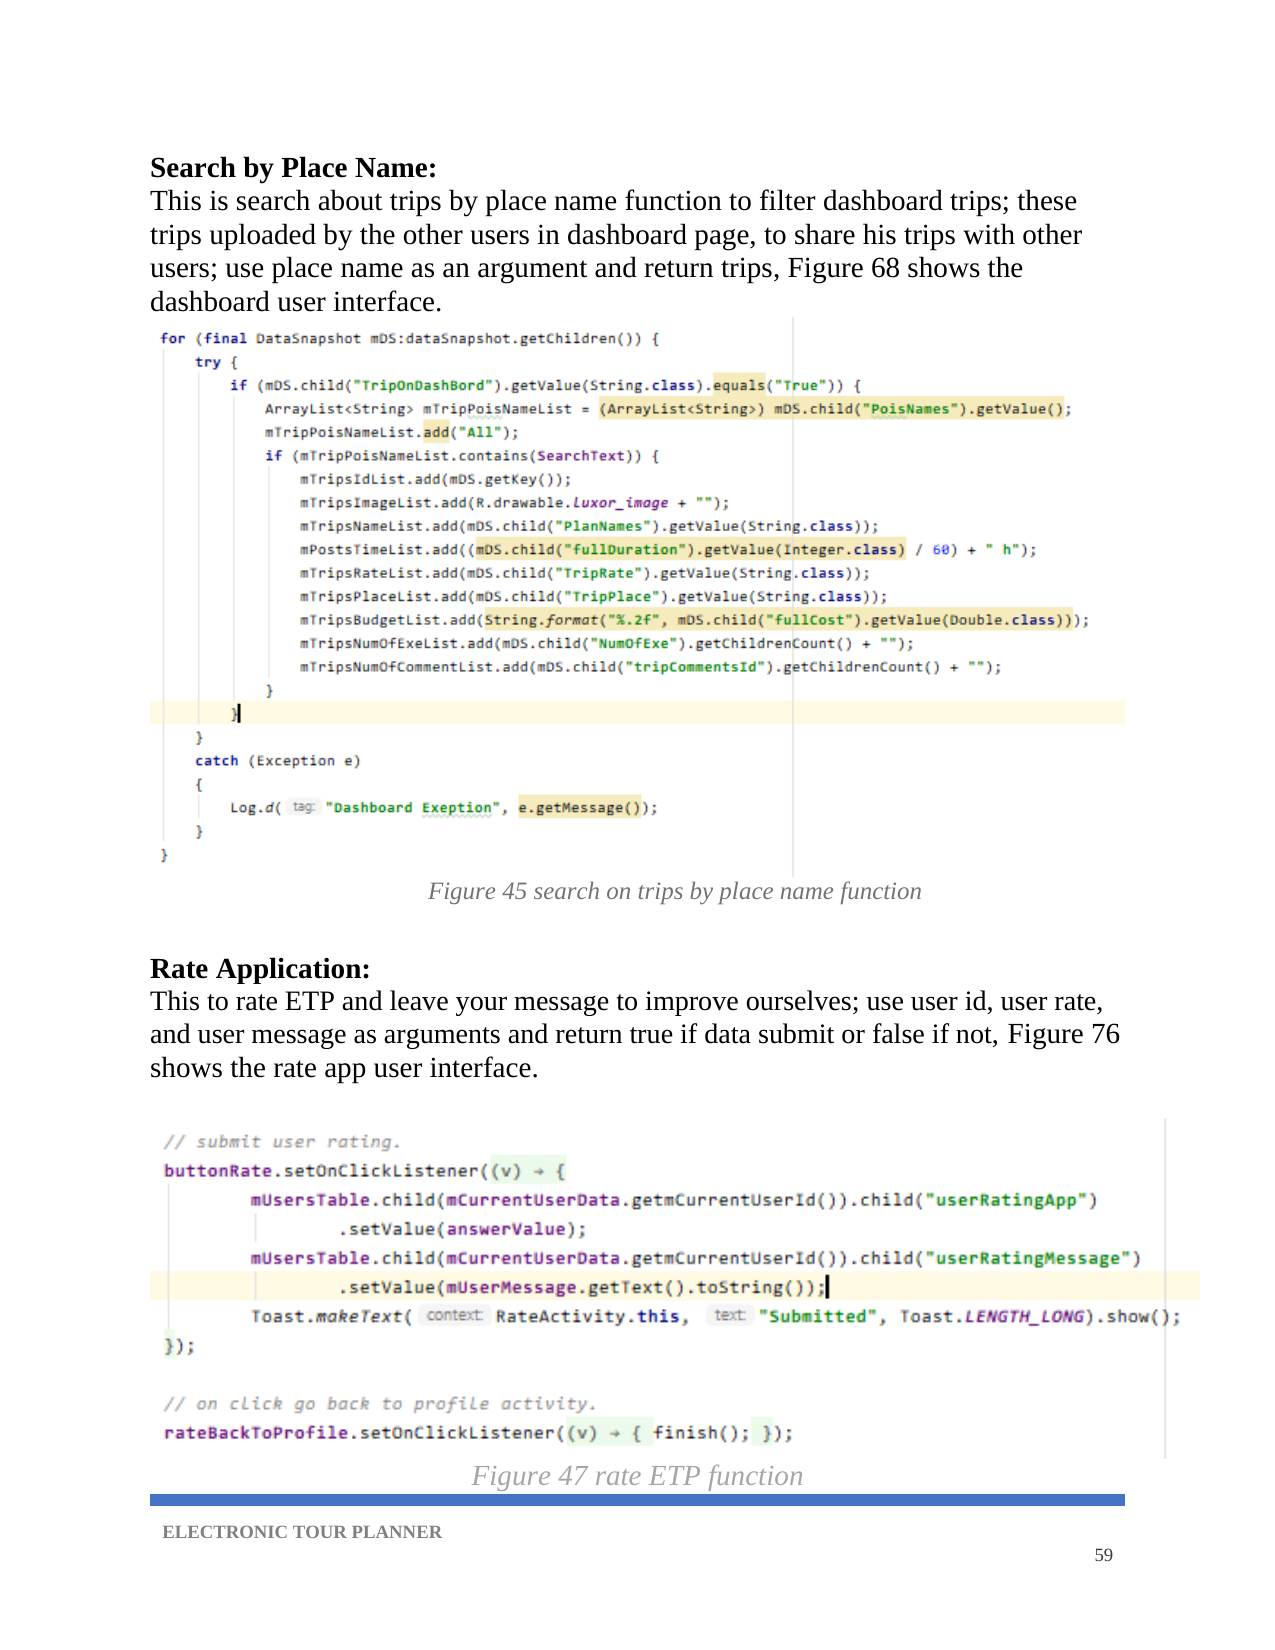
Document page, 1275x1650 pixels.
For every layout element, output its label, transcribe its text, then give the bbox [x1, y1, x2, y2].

text Figure 45 search on trips by place name function [225, 877, 1125, 905]
text This is search about trips by place name function to filter dashboard trips; these trips uploaded by the other users in dashboard page, to share his trips with other users; use place name as an argument and return trips, Figure 68 shows the dashboard user interface. [150, 183, 1125, 317]
text Search by Place Name: [150, 150, 1125, 183]
picture [150, 317, 1125, 877]
text Rate Application: [150, 951, 1125, 984]
text Figure 47 rate ETP function [150, 1459, 1125, 1492]
picture [150, 1118, 1200, 1459]
text This to rate ETP and leave your message to improve ourselves; use user id, user rate, and user message as arguments and return true if data submit or false if not, Figure 76 shows the rate app user interface. [150, 984, 1125, 1084]
